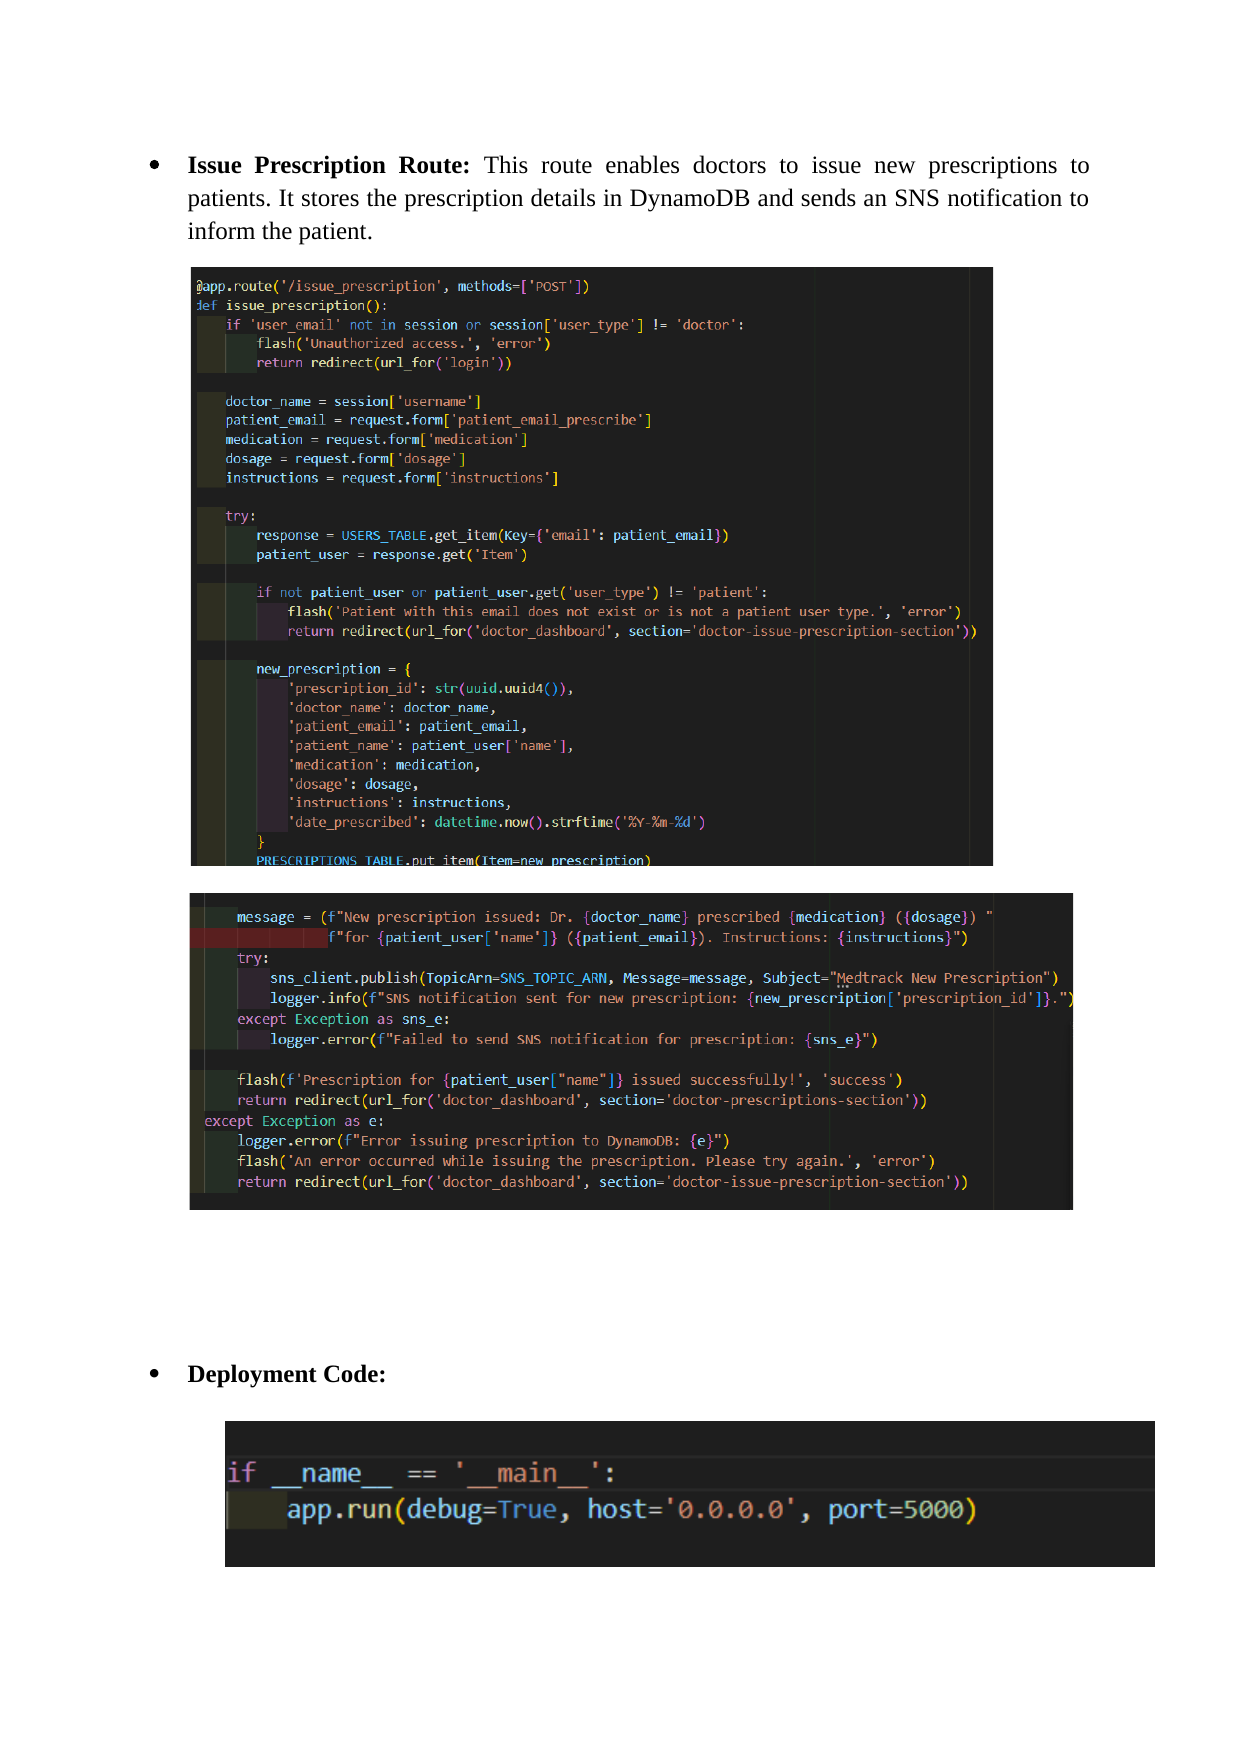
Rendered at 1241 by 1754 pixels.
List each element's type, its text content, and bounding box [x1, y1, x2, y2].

picture [225, 1421, 1155, 1567]
picture [188, 893, 1073, 1210]
list Issue Prescription Route: This route enables doctors to issue new prescriptions to patients. It stores the prescription details in DynamoDB and sends an SNS notification to inform the patient. [150, 150, 1090, 245]
list Deployment Code: [150, 1359, 1090, 1388]
picture [190, 267, 992, 865]
